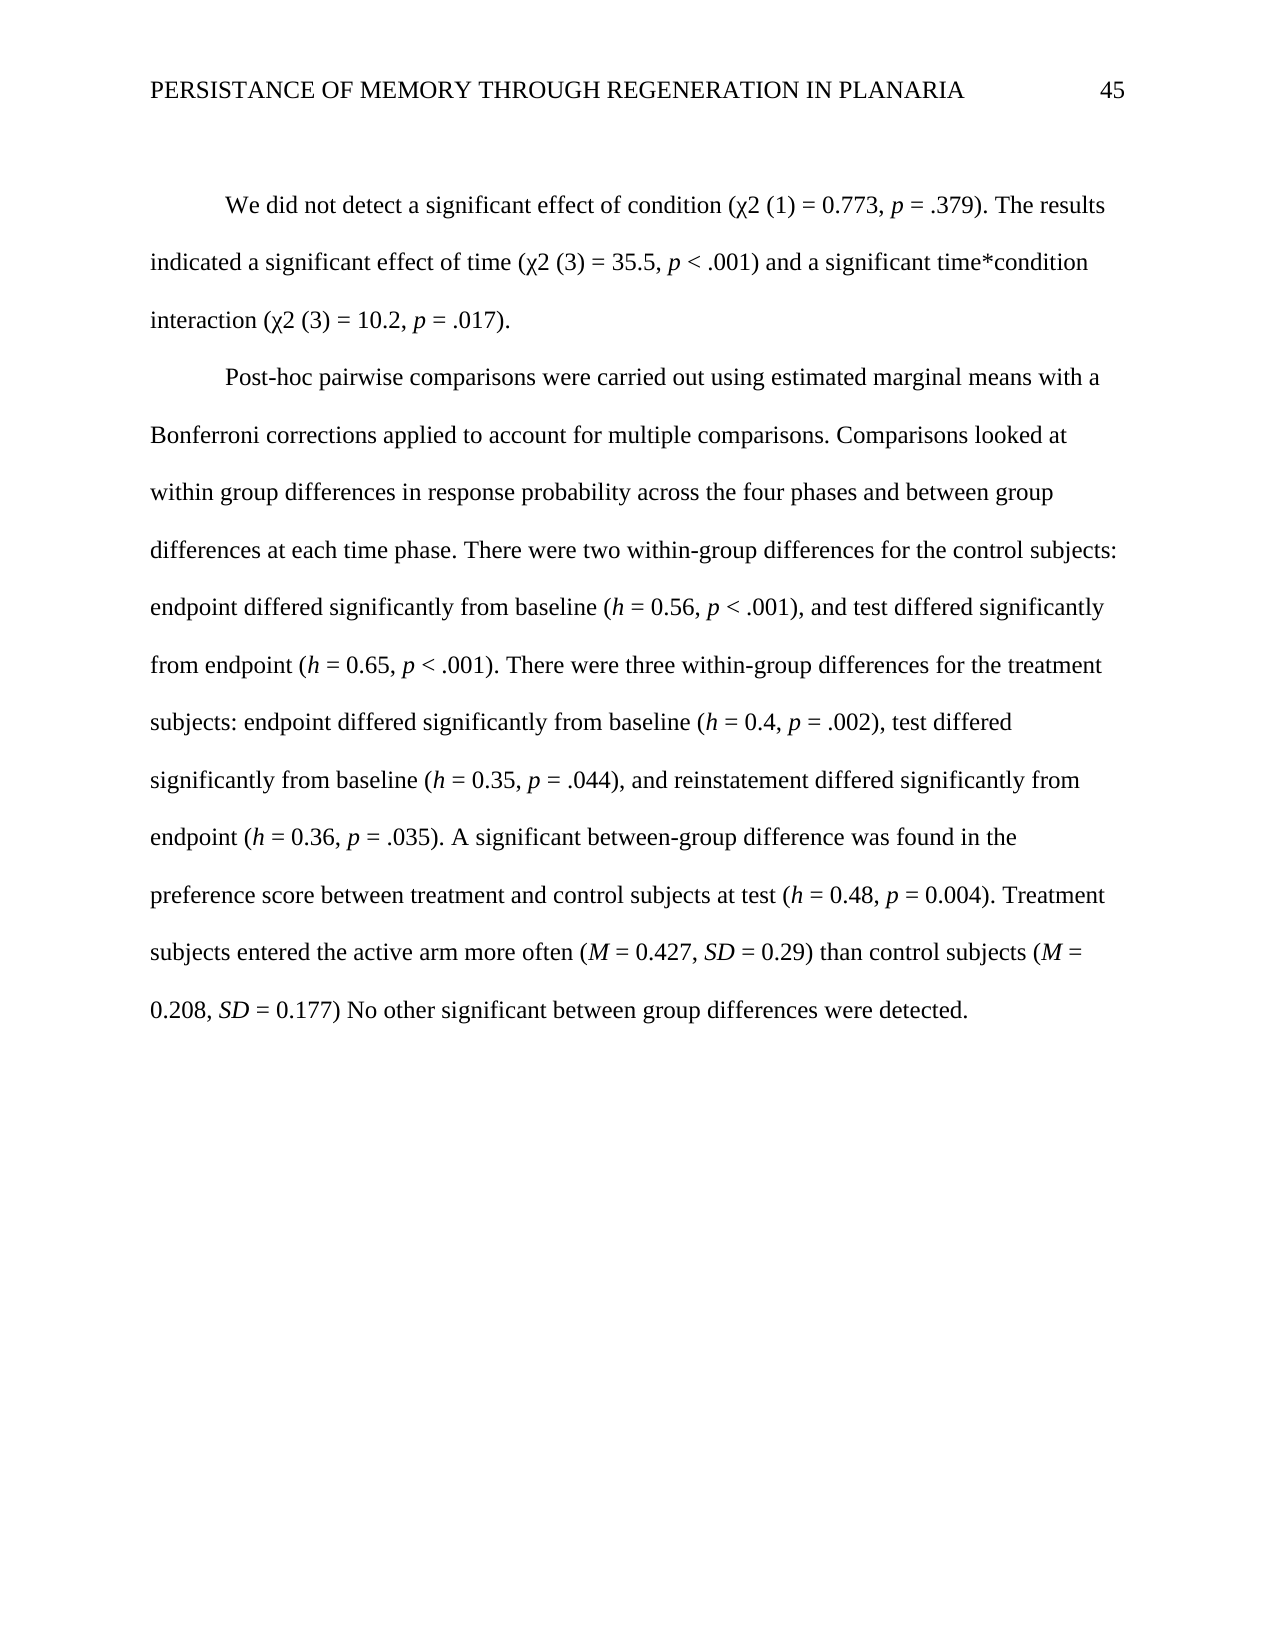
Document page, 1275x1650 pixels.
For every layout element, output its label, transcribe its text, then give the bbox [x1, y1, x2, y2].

text We did not detect a significant effect of condition (χ2 (1) = 0.773, p = .379). The results indicated a significant effect of time (χ2 (3) = 35.5, p < .001) and a significant time*condition interaction (χ2 (3) = 10.2, p = .017). [150, 190, 1125, 334]
text Post-hoc pairwise comparisons were carried out using estimated marginal means with a Bonferroni corrections applied to account for multiple comparisons. Comparisons looked at within group differences in response probability across the four phases and between group differences at each time phase. There were two within-group differences for the control subjects: endpoint differed significantly from baseline (h = 0.56, p < .001), and test differed significantly from endpoint (h = 0.65, p < .001). There were three within-group differences for the treatment subjects: endpoint differed significantly from baseline (h = 0.4, p = .002), test differed significantly from baseline (h = 0.35, p = .044), and reinstatement differed significantly from endpoint (h = 0.36, p = .035). A significant between-group difference was found in the preference score between treatment and control subjects at test (h = 0.48, p = 0.004). Treatment subjects entered the active arm more often (M = 0.427, SD = 0.29) than control subjects (M = 0.208, SD = 0.177) No other significant between group differences were detected. [150, 362, 1125, 1024]
